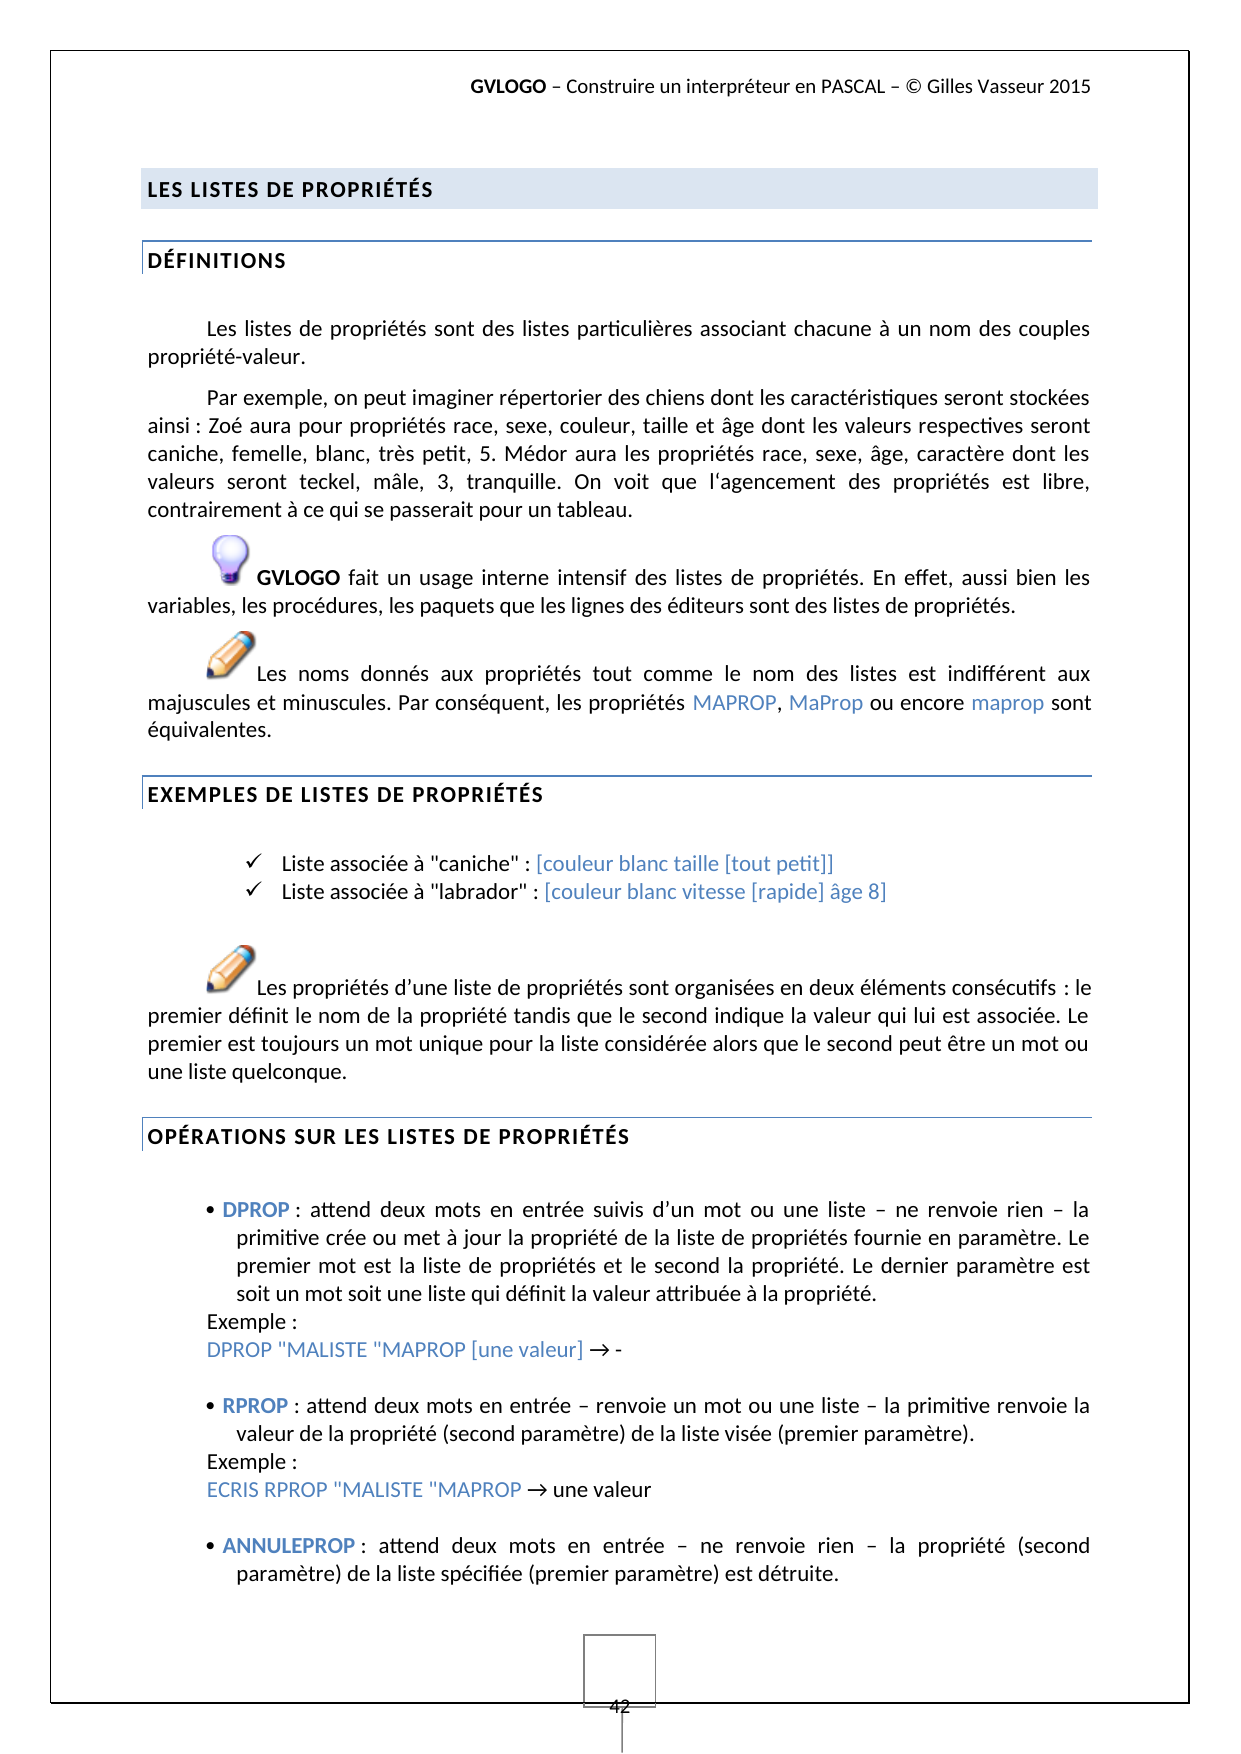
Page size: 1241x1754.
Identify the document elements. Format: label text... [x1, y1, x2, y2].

list ANNULEPROP : attend deux mots en entrée – ne renvoie rien – la propriété (second paramètre) de la liste spécifiée (premier paramètre) est détruite. [207, 1531, 1092, 1587]
subtitle Exemples de listes de propriétés [143, 777, 1092, 809]
list DPROP : attend deux mots en entrée suivis d’un mot ou une liste – ne renvoie rien – la primitive crée ou met à jour la propriété de la liste de propriétés fournie en paramètre. Le premier mot est la liste de propriétés et le second la propriété. Le dernier paramètre est soit un mot soit une liste qui définit la valeur attribuée à la propriété. [207, 1195, 1092, 1307]
list Liste associée à "labrador" : [couleur blanc vitesse [rapide] âge 8] [244, 877, 1092, 905]
subtitle Opérations sur les listes de propriétés [143, 1118, 1092, 1151]
picture [206, 631, 257, 682]
text DPROP "MALISTE "MAPROP [une valeur] → - [147, 1335, 1092, 1363]
text Exemple : [147, 1307, 1092, 1335]
picture [206, 945, 257, 996]
list Liste associée à "caniche" : [couleur blanc taille [tout petit]] [244, 849, 1092, 877]
text Exemple : [147, 1447, 1092, 1475]
subtitle Les listes de propriétés [148, 175, 1092, 203]
list RPROP : attend deux mots en entrée – renvoie un mot ou une liste – la primitive renvoie la valeur de la propriété (second paramètre) de la liste visée (premier paramètre). [207, 1391, 1092, 1447]
picture [206, 535, 257, 586]
text Les propriétés d’une liste de propriétés sont organisées en deux éléments consécutifs : le premier définit le nom de la propriété tandis que le second indique la valeur qui lui est associée. Le premier est toujours un mot unique pour la liste considérée alors que le second peut être un mot ou une liste quelconque. [147, 946, 1092, 1086]
text Par exemple, on peut imaginer répertorier des chiens dont les caractéristiques seront stockées ainsi : Zoé aura pour propriétés race, sexe, couleur, taille et âge dont les valeurs respectives seront caniche, femelle, blanc, très petit, 5. Médor aura les propriétés race, sexe, âge, caractère dont les valeurs seront teckel, mâle, 3, tranquille. On voit que l‘agencement des propriétés est libre, contrairement à ce qui se passerait pour un tableau. [147, 383, 1092, 523]
subtitle Définitions [143, 242, 1092, 274]
text GVLOGO fait un usage interne intensif des listes de propriétés. En effet, aussi bien les variables, les procédures, les paquets que les lignes des éditeurs sont des listes de propriétés. [147, 536, 1092, 619]
text Les listes de propriétés sont des listes particulières associant chacune à un nom des couples propriété-valeur. [147, 314, 1092, 371]
text ECRIS RPROP "MALISTE "MAPROP → une valeur [147, 1475, 1092, 1503]
text Les noms donnés aux propriétés tout comme le nom des listes est indifférent aux majuscules et minuscules. Par conséquent, les propriétés MAPROP, MaProp ou encore maprop sont équivalentes. [147, 632, 1092, 744]
